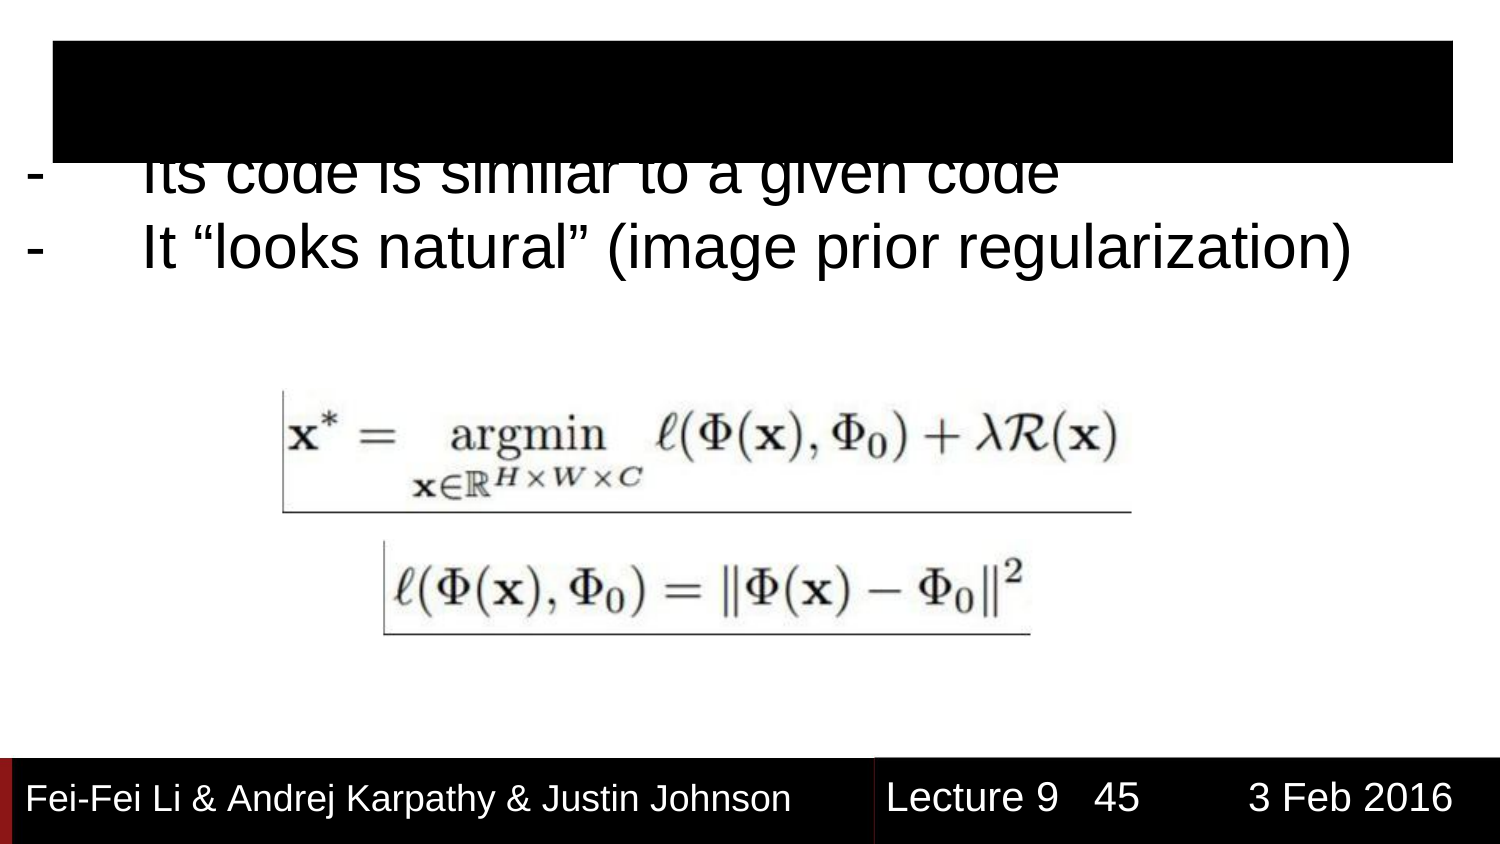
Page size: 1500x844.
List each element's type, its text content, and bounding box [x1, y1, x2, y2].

picture [281, 388, 1135, 515]
picture [382, 539, 1034, 637]
picture [0, 755, 1500, 844]
list It “looks natural” (image prior regularization) [25, 210, 1460, 282]
text Fei-Fei Li & Andrej Karpathy & Justin Johnson Lecture 9 45 3 Feb 2016 [25, 772, 1460, 820]
text Find an image such that: [67, 52, 1460, 124]
list Its code is similar to a given code [25, 135, 1460, 207]
picture [50, 38, 1455, 135]
